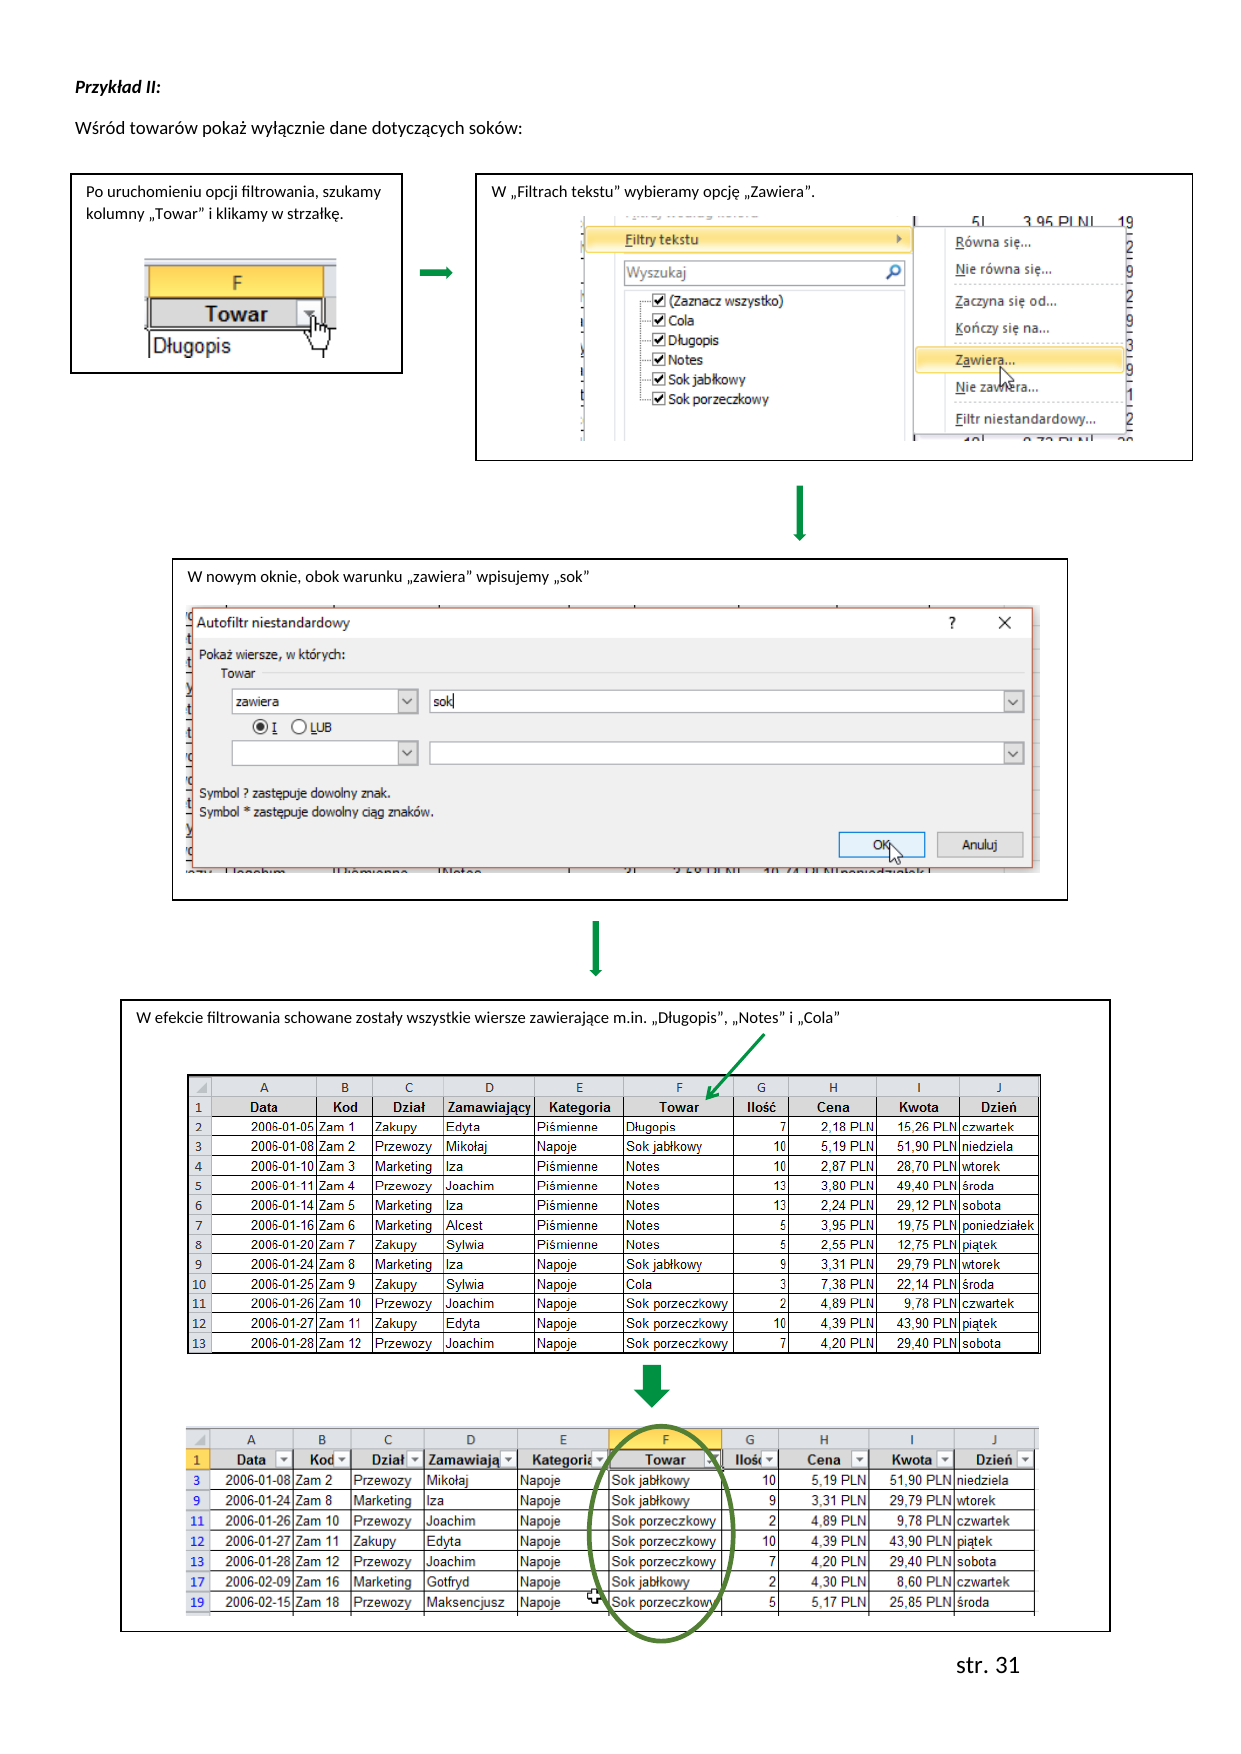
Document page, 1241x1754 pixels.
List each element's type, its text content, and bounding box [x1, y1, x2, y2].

picture [144, 254, 337, 358]
picture [592, 1429, 730, 1616]
picture [185, 1426, 643, 1616]
picture [580, 216, 1133, 441]
picture [189, 1076, 1040, 1353]
text Wśród towarów pokaż wyłącznie dane dotyczących soków: [75, 116, 1165, 139]
picture [679, 1426, 1039, 1616]
text Przykład II: [75, 75, 1165, 98]
picture [185, 605, 1040, 873]
